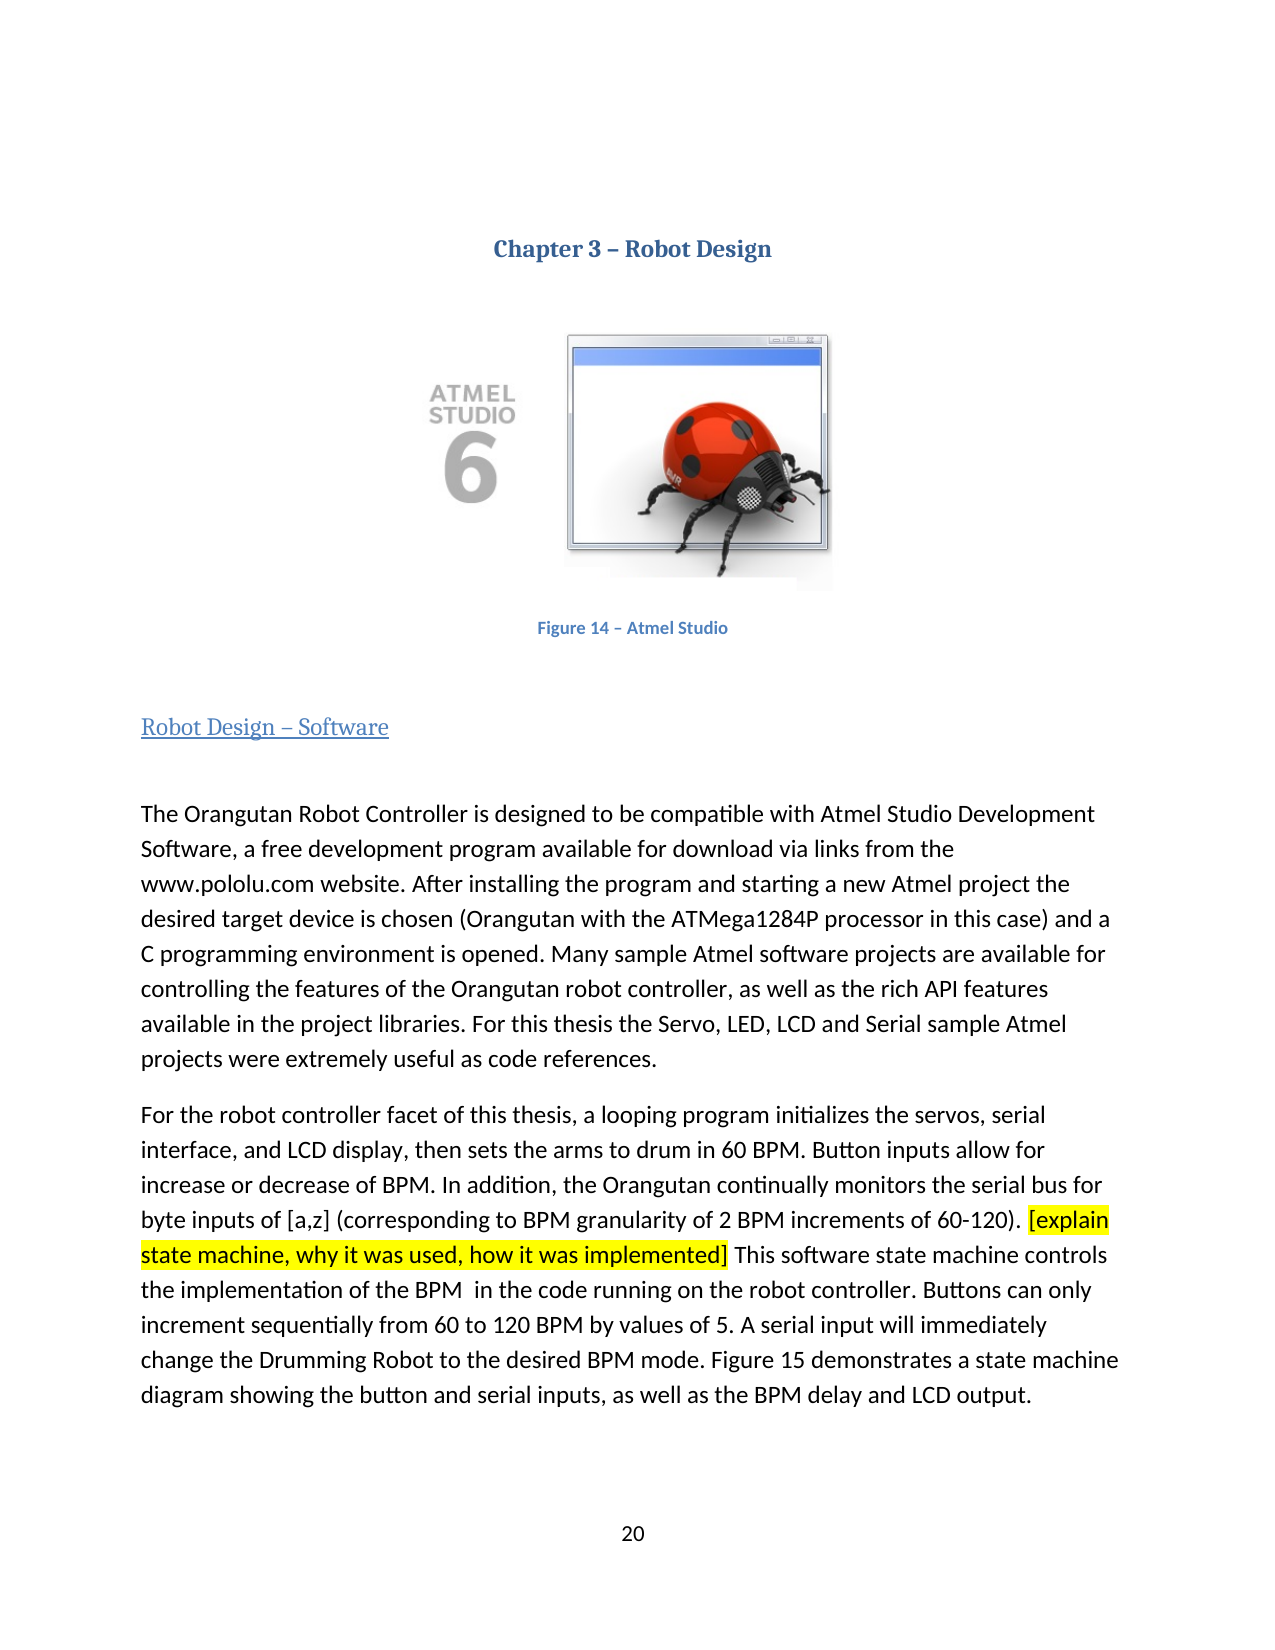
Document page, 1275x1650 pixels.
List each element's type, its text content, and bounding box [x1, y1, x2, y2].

text For the robot controller facet of this thesis, a looping program initializes the servos, serial interface, and LCD display, then sets the arms to drum in 60 BPM. Button inputs allow for increase or decrease of BPM. In addition, the Orangutan continually monitors the serial bus for byte inputs of [a,z] (corresponding to BPM granularity of 2 BPM increments of 60-120). [explain state machine, why it was used, how it was implemented] This software state machine controls the implementation of the BPM in the code running on the robot controller. Buttons can only increment sequentially from 60 to 120 BPM by values of 5. A serial input will immediately change the Drumming Robot to the desired BPM mode. Figure 15 demonstrates a state machine diagram showing the button and serial inputs, as well as the BPM delay and LCD output. [141, 1099, 1125, 1410]
picture [416, 321, 850, 591]
text The Orangutan Robot Controller is designed to be compatible with Atmel Studio Development Software, a free development program available for download via links from the www.pololu.com website. After installing the program and starting a new Atmel project the desired target device is chosen (Orangutan with the ATMega1284P processor in this case) and a C programming environment is opened. Many sample Atmel software projects are available for controlling the features of the Orangutan robot controller, as well as the rich API features available in the project libraries. For this thesis the Servo, LED, LCD and Serial sample Atmel projects were extremely useful as code references. [141, 799, 1125, 1074]
text Figure 14 – Atmel Studio [141, 616, 1125, 639]
subtitle Robot Design – Software [141, 713, 1125, 741]
subtitle Chapter 3 – Robot Design [141, 235, 1125, 264]
